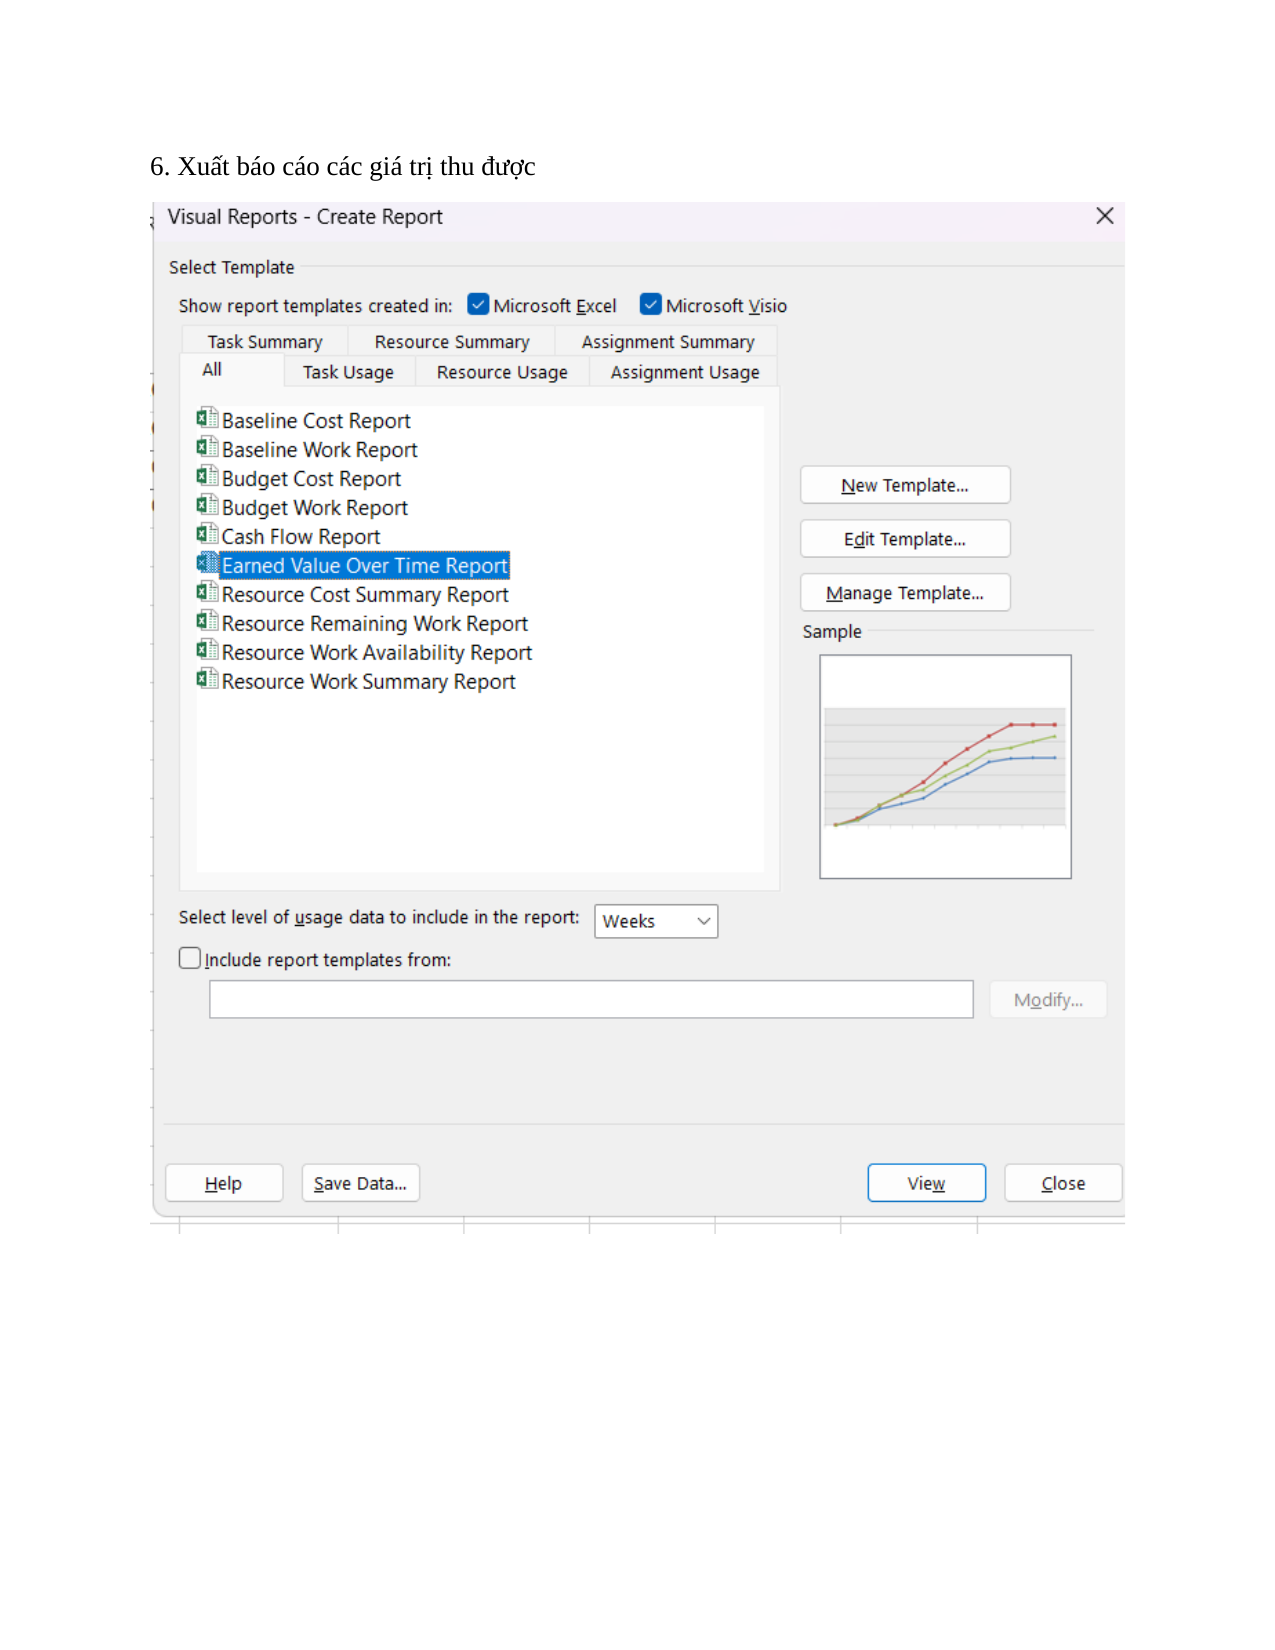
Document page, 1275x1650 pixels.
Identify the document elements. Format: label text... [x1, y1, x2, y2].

picture [150, 202, 1125, 1234]
text 6. Xuất báo cáo các giá trị thu được [150, 150, 1125, 181]
